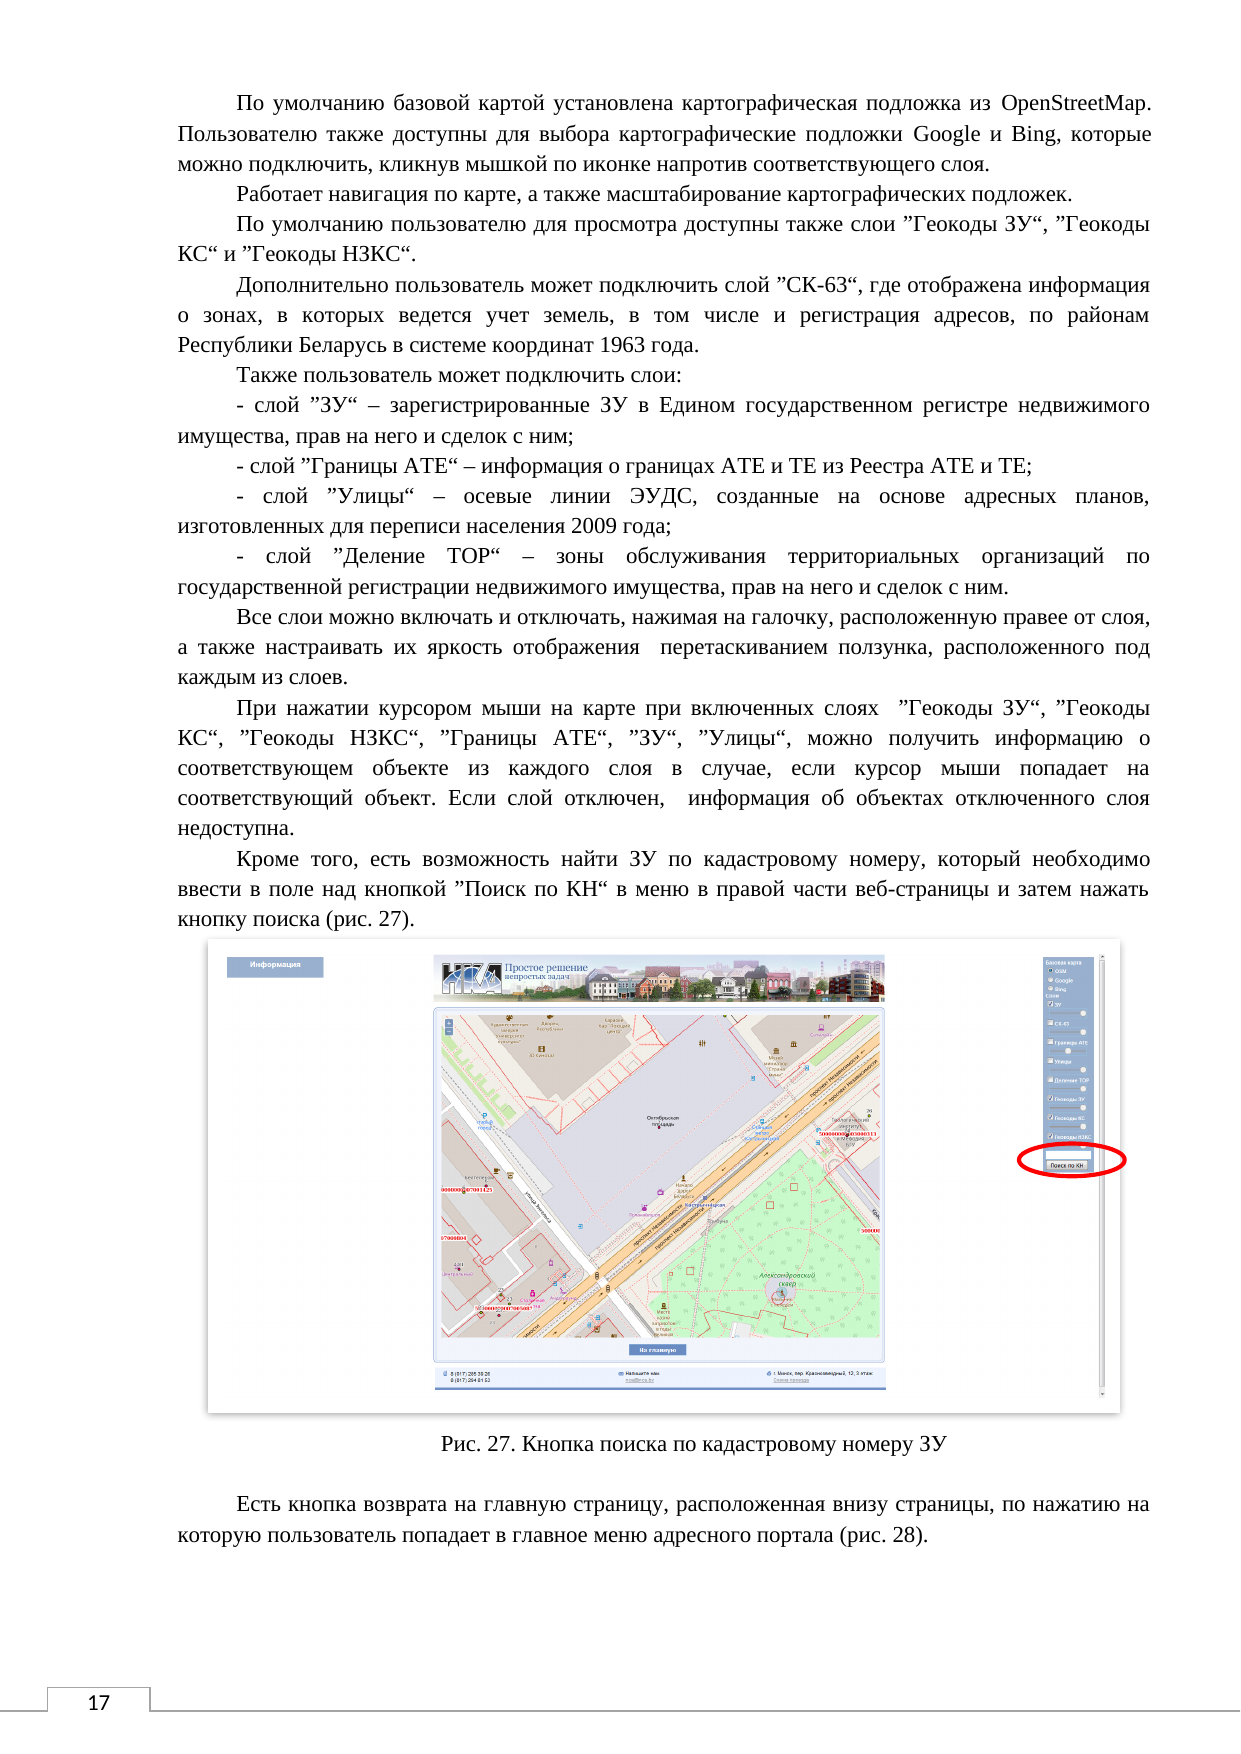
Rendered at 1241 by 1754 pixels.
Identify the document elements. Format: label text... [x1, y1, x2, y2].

list По умолчанию пользователю для просмотра доступны также слои ”Геокоды ЗУ“, ”Геокоды КС“ и ”Геокоды НЗКС“. [177, 210, 1152, 267]
list - слой ”ЗУ“ – зарегистрированные ЗУ в Едином государственном регистре недвижимого имущества, прав на него и сделок с ним; [177, 391, 1152, 448]
list Дополнительно пользователь может подключить слой ”СК-63“, где отображена информация о зонах, в которых ведется учет земель, в том числе и регистрация адресов, по районам Республики Беларусь в системе координат 1963 года. [177, 271, 1152, 357]
list Также пользователь может подключить слои: [177, 361, 1152, 388]
list Все слои можно включать и отключать, нажимая на галочку, расположенную правее от слоя, а также настраивать их яркость отображения перетаскиванием ползунка, расположенного под каждым из слоев. [177, 603, 1152, 690]
list - слой ”Границы АТЕ“ – информация о границах АТЕ и ТЕ из Реестра АТЕ и ТЕ; [177, 452, 1152, 478]
picture [222, 954, 1105, 1398]
list - слой ”Улицы“ – осевые линии ЭУДС, созданные на основе адресных планов, изготовленных для переписи населения 2009 года; [177, 482, 1152, 539]
list Рис. 27. Кнопка поиска по кадастровому номеру ЗУ [177, 1430, 1152, 1456]
list - слой ”Деление ТОР“ – зоны обслуживания территориальных организаций по государственной регистрации недвижимого имущества, прав на него и сделок с ним. [177, 542, 1152, 599]
list Кроме того, есть возможность найти ЗУ по кадастровому номеру, который необходимо ввести в поле над кнопкой ”Поиск по КН“ в меню в правой части веб-страницы и затем нажать кнопку поиска (рис. 27). [177, 844, 1152, 931]
list По умолчанию базовой картой установлена картографическая подложка из OpenStreetMap. Пользователю также доступны для выбора картографические подложки Google и Bing, которые можно подключить, кликнув мышкой по иконке напротив соответствующего слоя. [177, 89, 1152, 176]
list При нажатии курсором мыши на карте при включенных слоях ”Геокоды ЗУ“, ”Геокоды КС“, ”Геокоды НЗКС“, ”Границы АТЕ“, ”ЗУ“, ”Улицы“, можно получить информацию о соответствующем объекте из каждого слоя в случае, если курсор мыши попадает на соответствующий объект. Если слой отключен, информация об объектах отключенного слоя недоступна. [177, 693, 1152, 841]
picture [1022, 1146, 1105, 1174]
list Работает навигация по карте, а также масштабирование картографических подложек. [177, 180, 1152, 206]
list Есть кнопка возврата на главную страницу, расположенная внизу страницы, по нажатию на которую пользователь попадает в главное меню адресного портала (рис. 28). [177, 1491, 1152, 1547]
